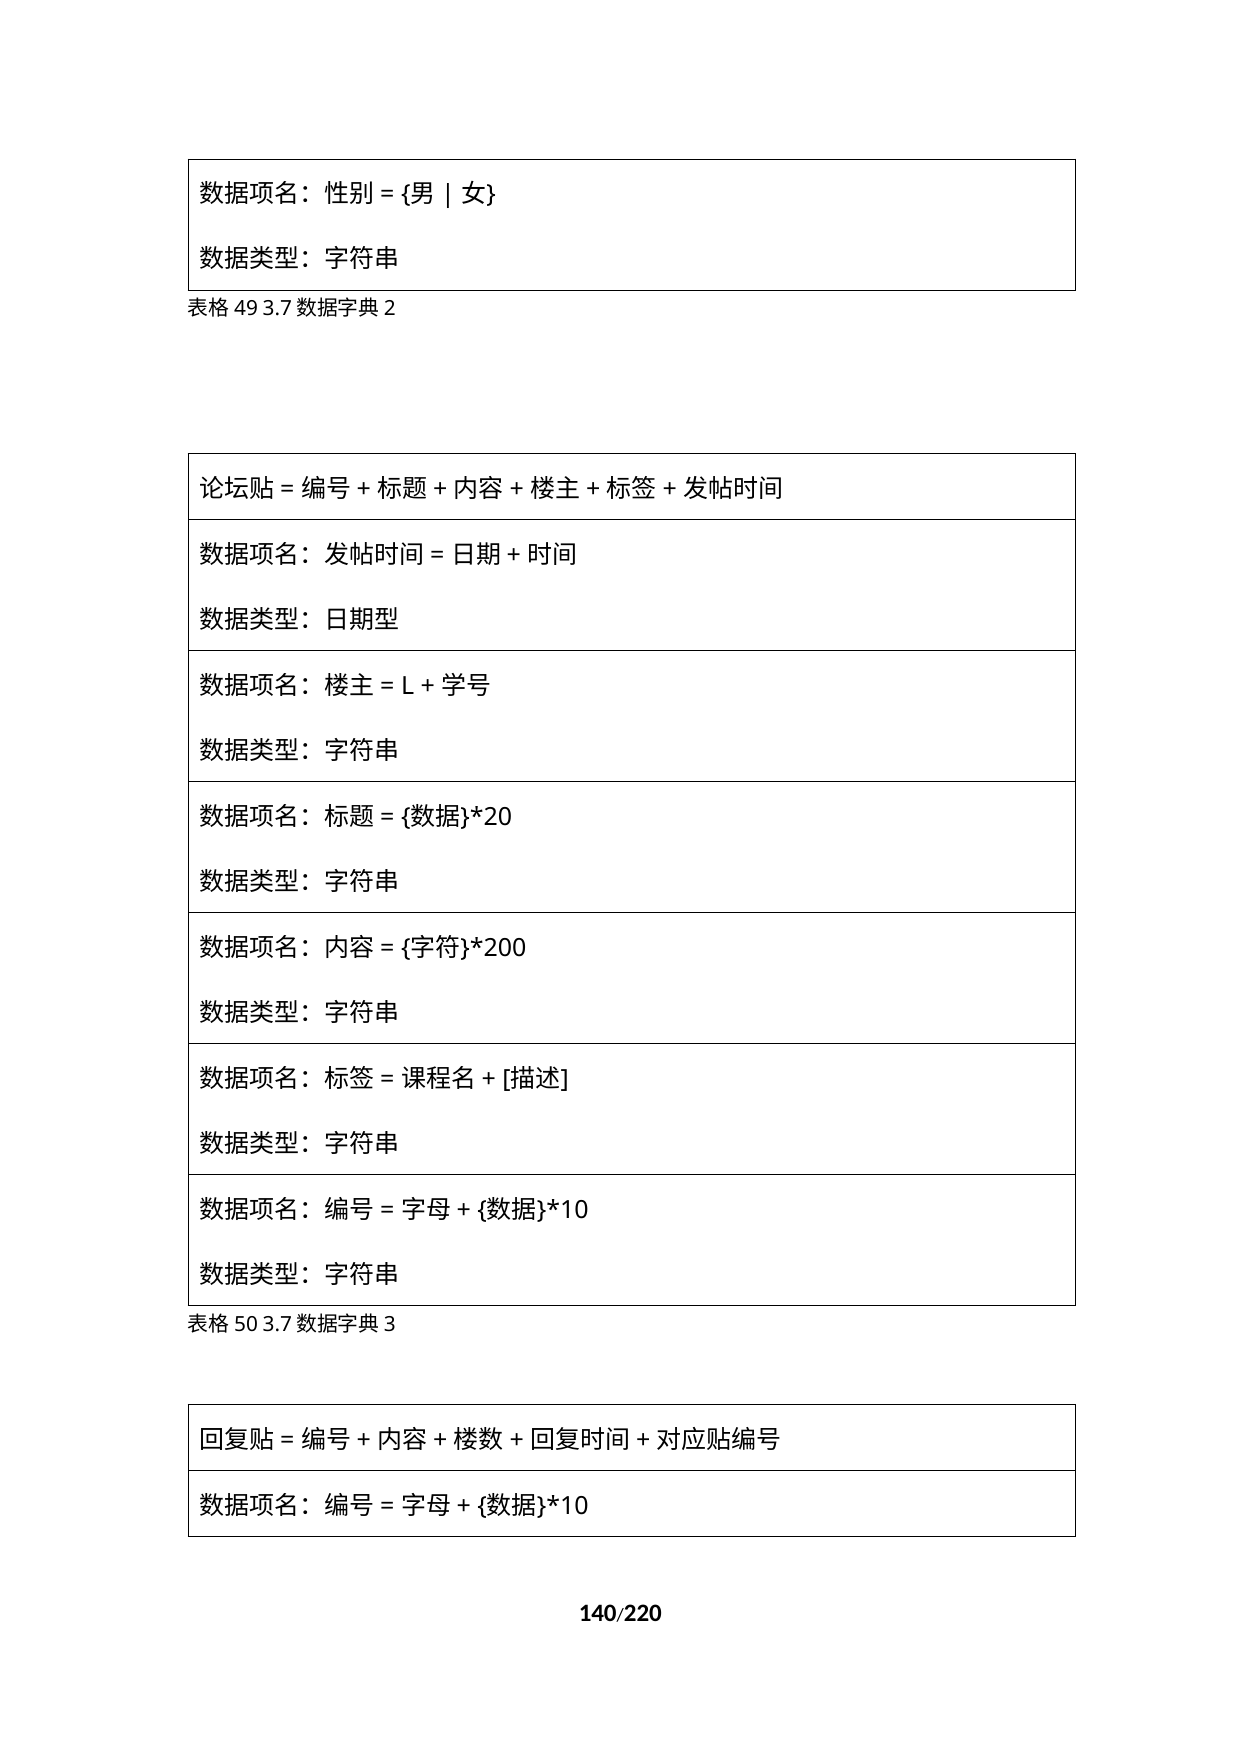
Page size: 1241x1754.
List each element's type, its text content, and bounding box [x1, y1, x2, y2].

text 表格 49 3.7数据字典2 [187, 291, 1053, 323]
table_cell 数据项名：发帖时间 = 日期 + 时间 数据类型：日期型 [189, 520, 1075, 650]
table_cell 数据项名：标题 = {数据}*20 数据类型：字符串 [189, 782, 1075, 912]
table_header 论坛贴 = 编号 + 标题 + 内容 + 楼主 + 标签 + 发帖时间 [189, 454, 1075, 519]
table_cell 数据项名：内容 = {字符}*200 数据类型：字符串 [189, 913, 1075, 1043]
table_cell 数据项名：性别 = {男 | 女} 数据类型：字符串 [189, 160, 1075, 289]
table_header 回复贴 = 编号 + 内容 + 楼数 + 回复时间 + 对应贴编号 [189, 1405, 1075, 1470]
table_cell 数据项名：楼主 = L + 学号 数据类型：字符串 [189, 651, 1075, 781]
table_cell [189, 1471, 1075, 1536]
table_cell 数据项名：编号 = 字母 + {数据}*10 数据类型：字符串 [189, 1175, 1075, 1305]
table_cell 数据项名：标签 = 课程名 + [描述] 数据类型：字符串 [189, 1044, 1075, 1174]
text 表格 50 3.7数据字典3 [187, 1306, 1053, 1339]
